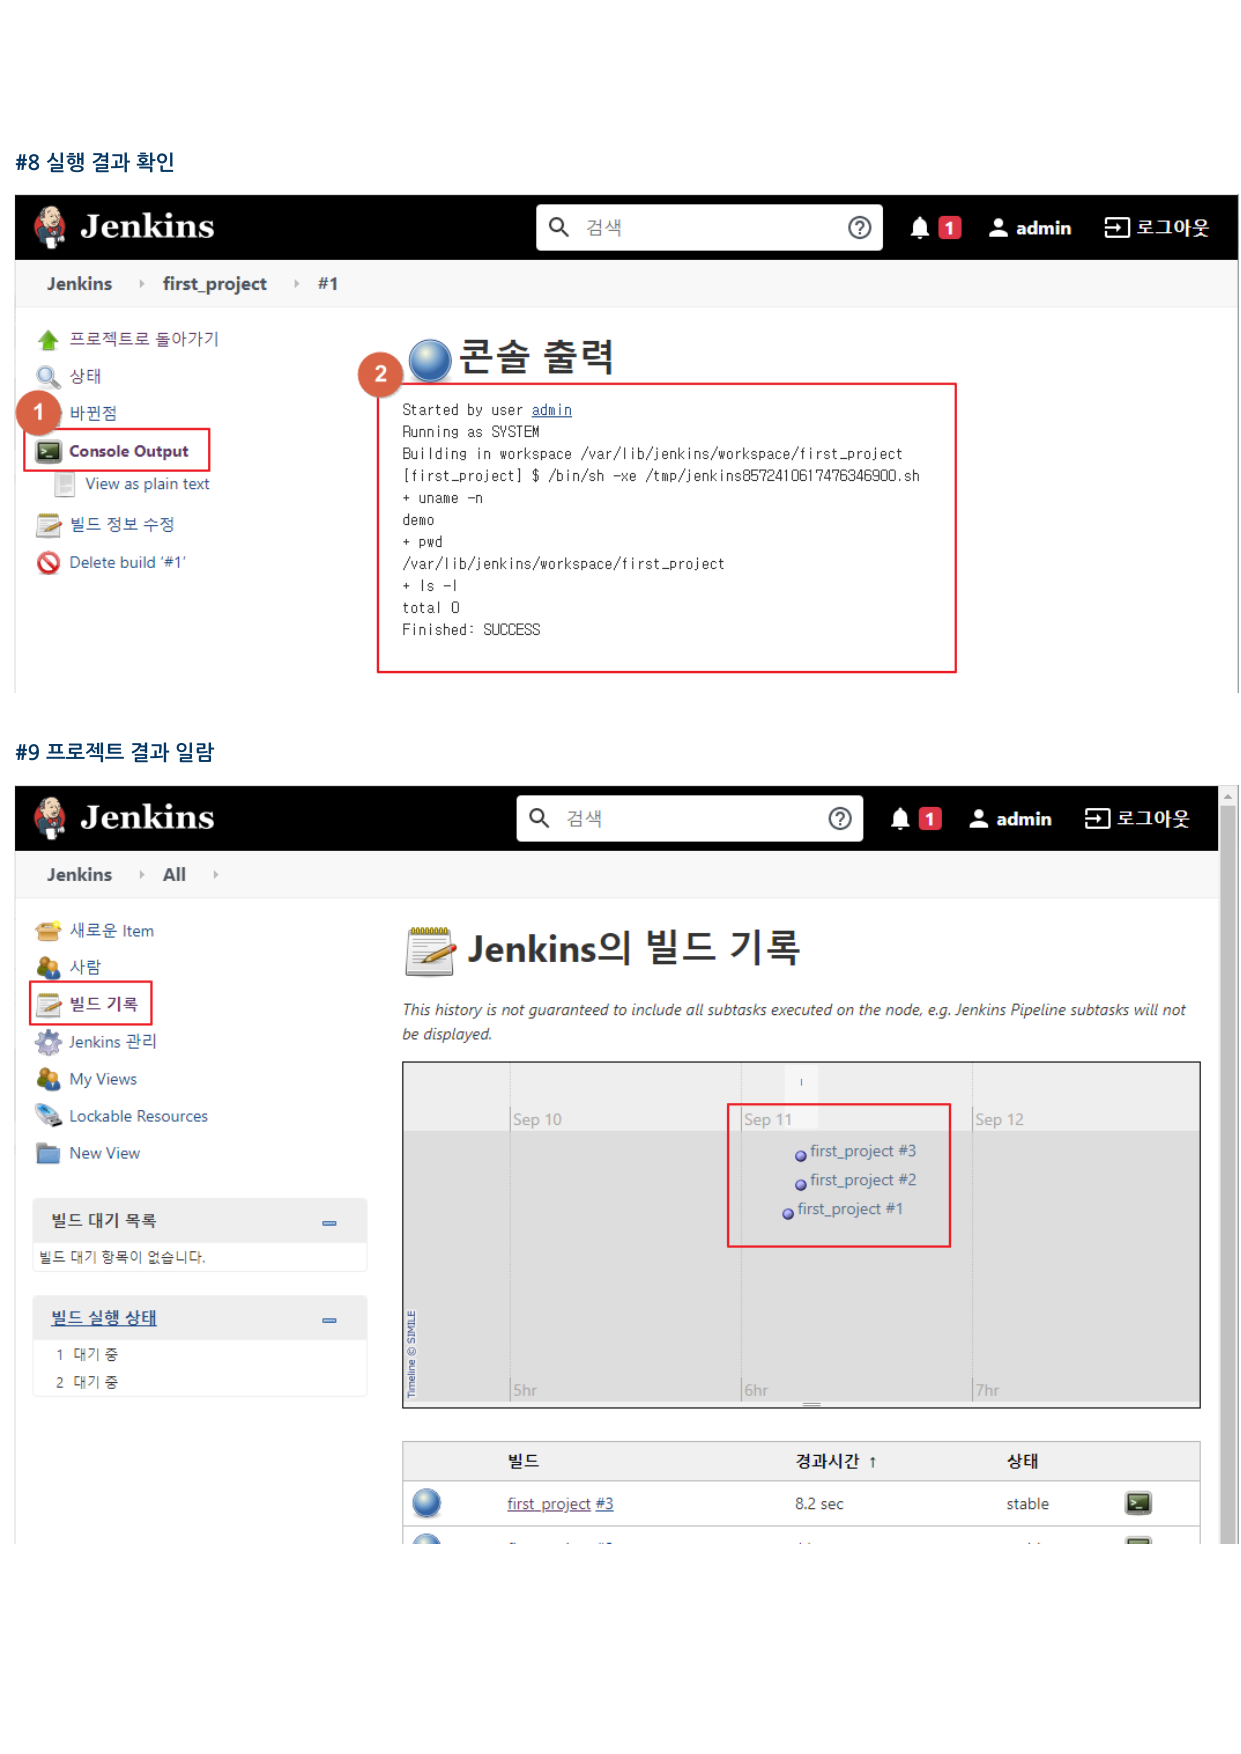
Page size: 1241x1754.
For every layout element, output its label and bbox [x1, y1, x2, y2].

picture [14, 194, 1239, 693]
picture [14, 785, 1239, 1544]
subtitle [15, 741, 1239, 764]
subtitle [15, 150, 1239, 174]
